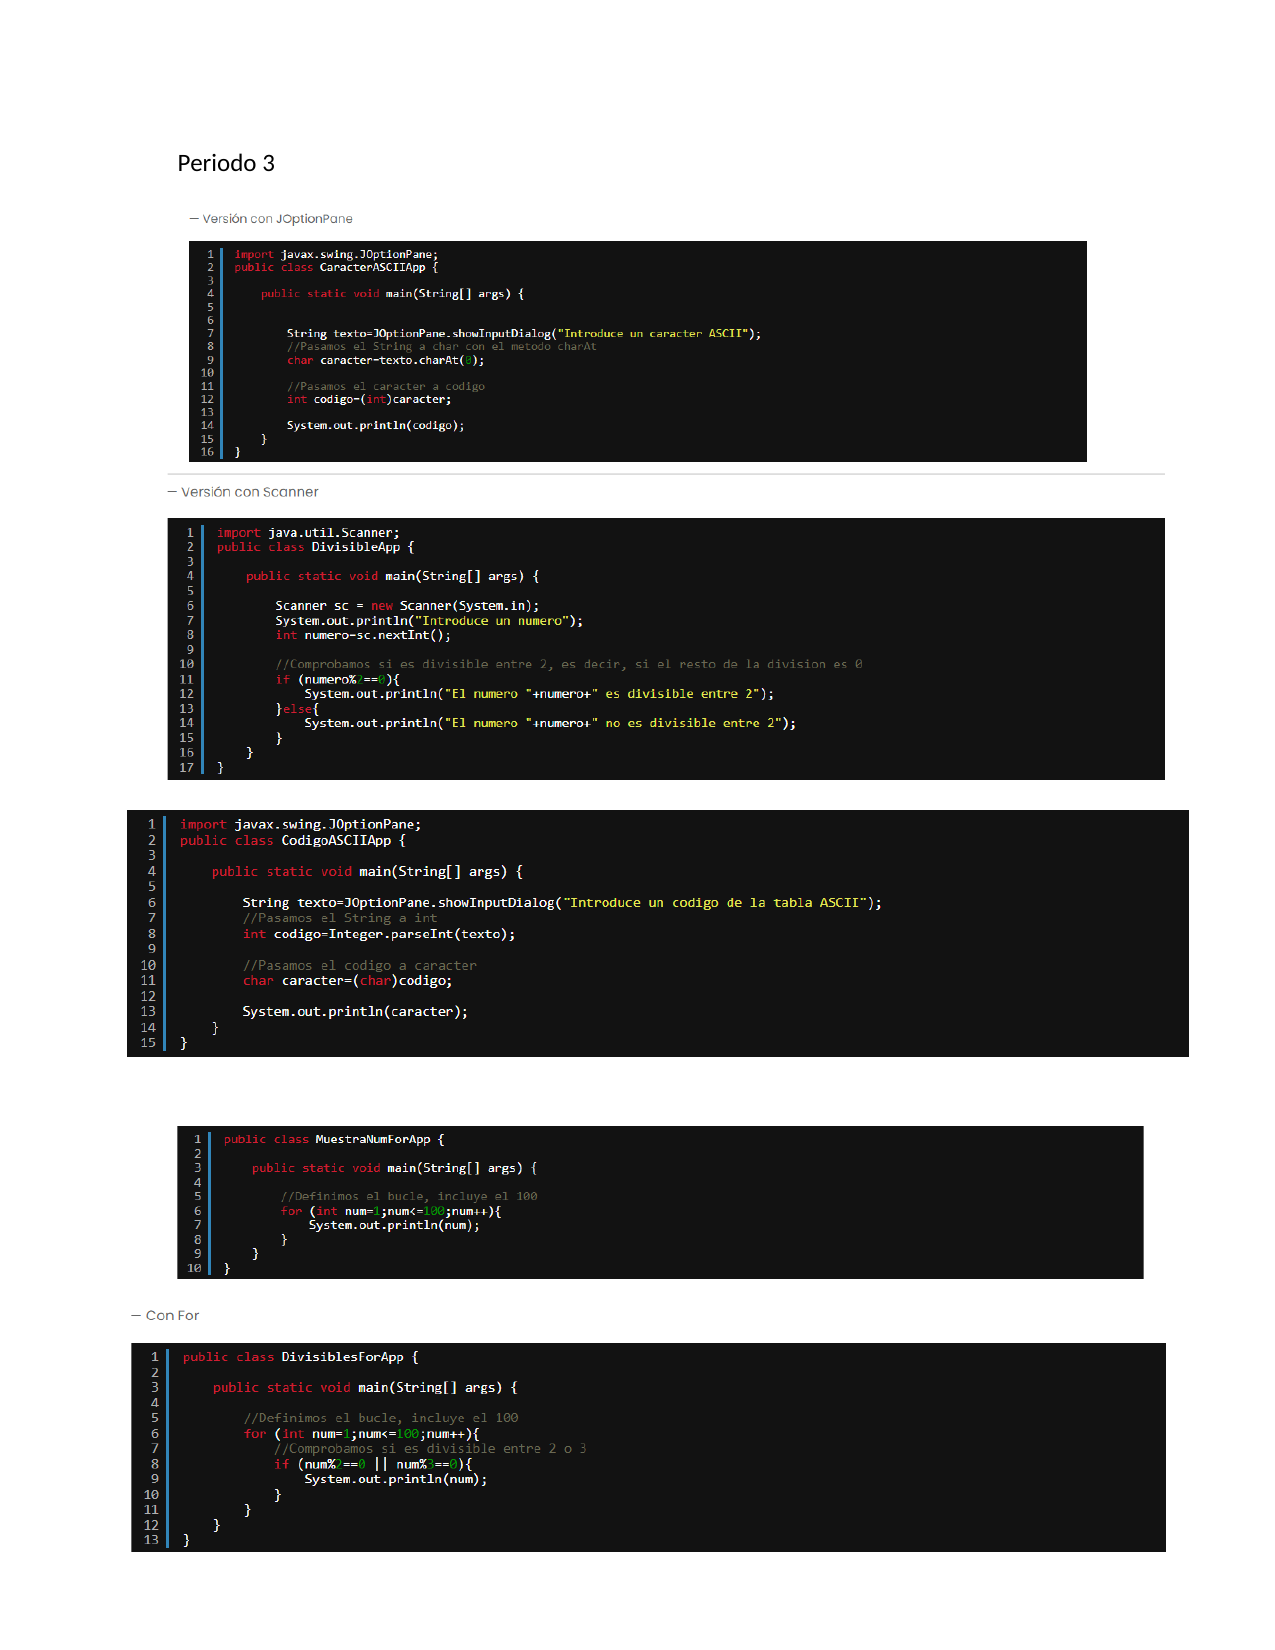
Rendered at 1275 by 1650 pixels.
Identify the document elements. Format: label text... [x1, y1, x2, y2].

text Periodo 3 [177, 148, 1098, 178]
picture [177, 1125, 1144, 1279]
picture [131, 1291, 1166, 1552]
picture [125, 808, 1189, 1057]
picture [167, 473, 1165, 780]
picture [188, 199, 1087, 462]
